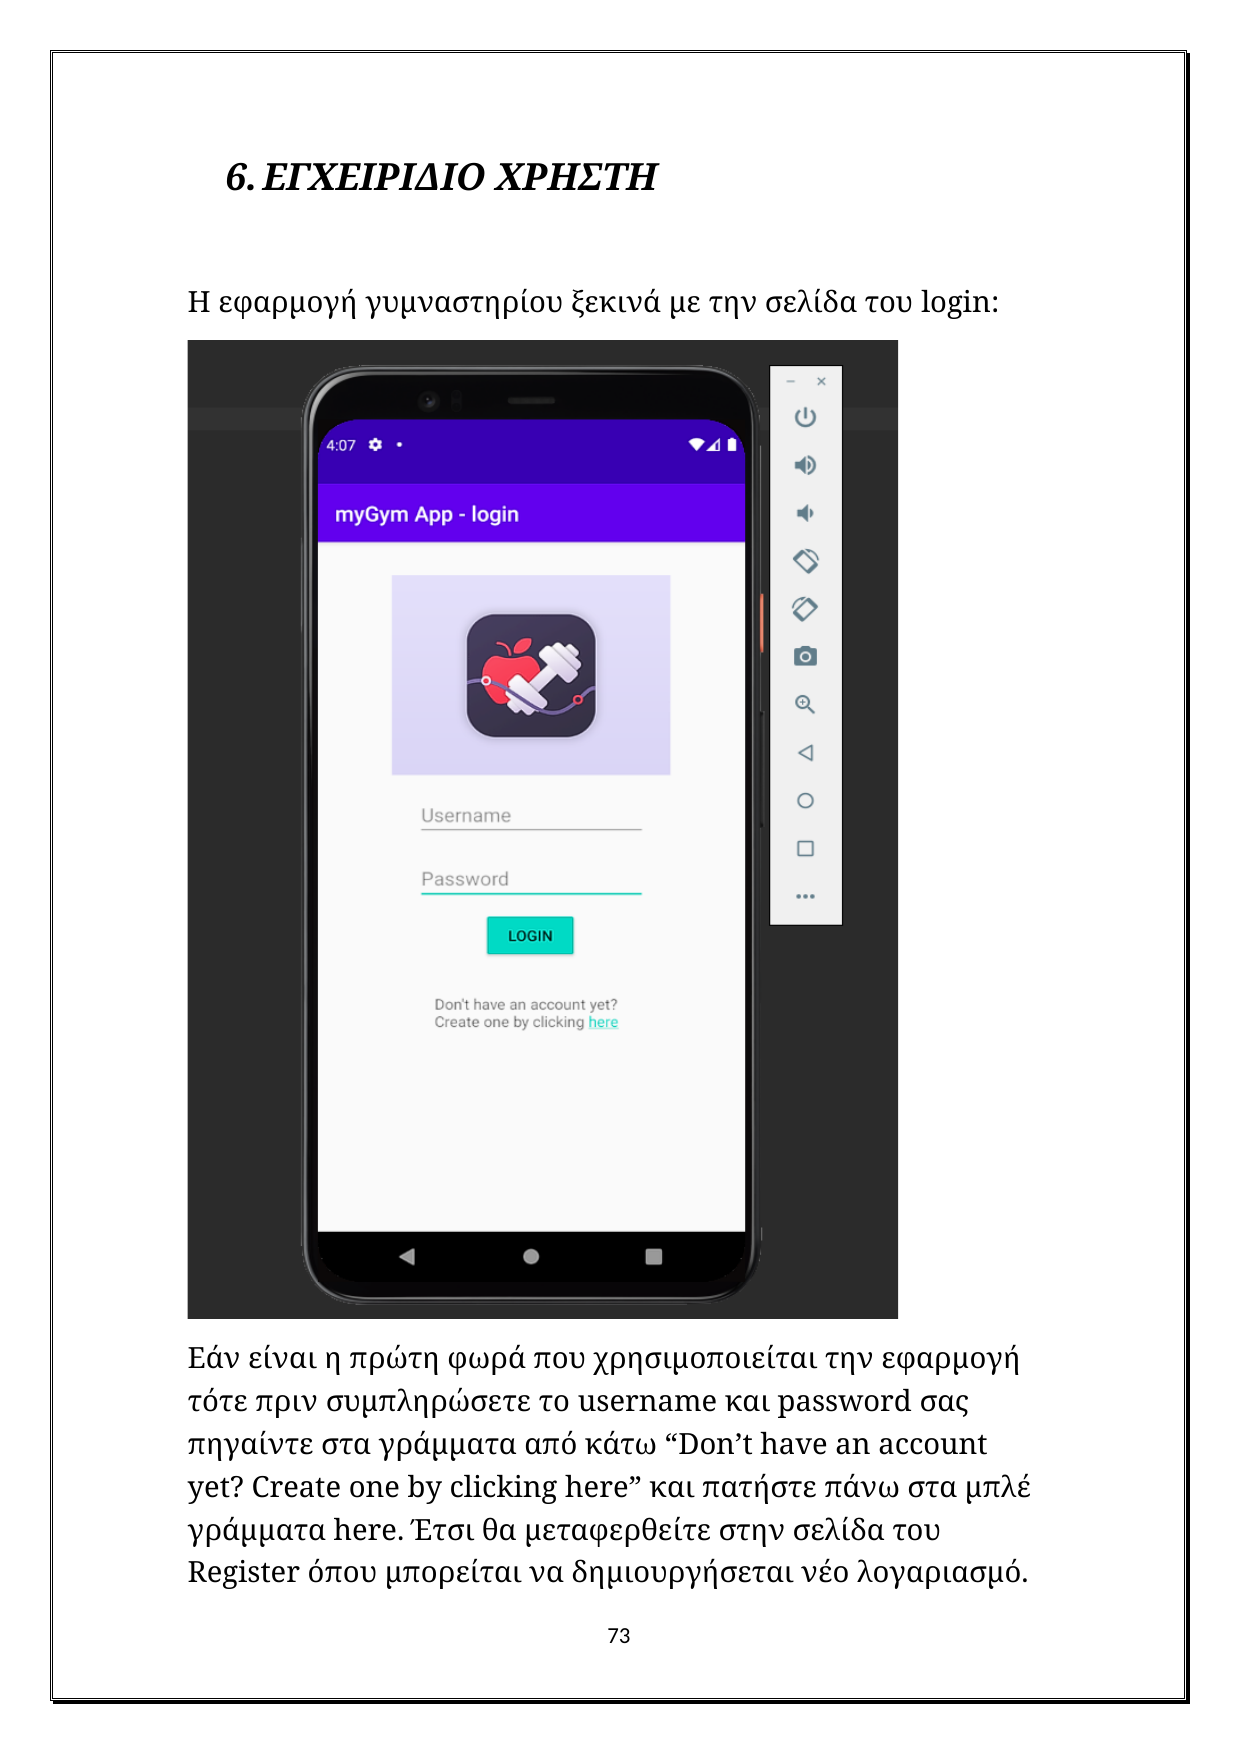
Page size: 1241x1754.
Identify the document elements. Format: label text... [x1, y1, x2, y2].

list ΕΓΧΕΙΡΙΔΙΟ ΧΡΗΣΤΗ [225, 150, 1049, 201]
text Εάν είναι η πρώτη φωρά που χρησιμοποιείται την εφαρμογή τότε πριν συμπληρώσετε το username και password σας πηγαίντε στα γράμματα από κάτω “Don’t have an account yet? Create one by clicking here” και πατήστε πάνω στα μπλέ γράμματα here. Έτσι θα μεταφερθείτε στην σελίδα του Register όπου μπορείται να δημιουργήσεται νέο λογαριασμό. [187, 1337, 1049, 1591]
text Η εφαρμογή γυμναστηρίου ξεκινά με την σελίδα του login: [187, 281, 1049, 321]
picture [187, 340, 899, 1319]
